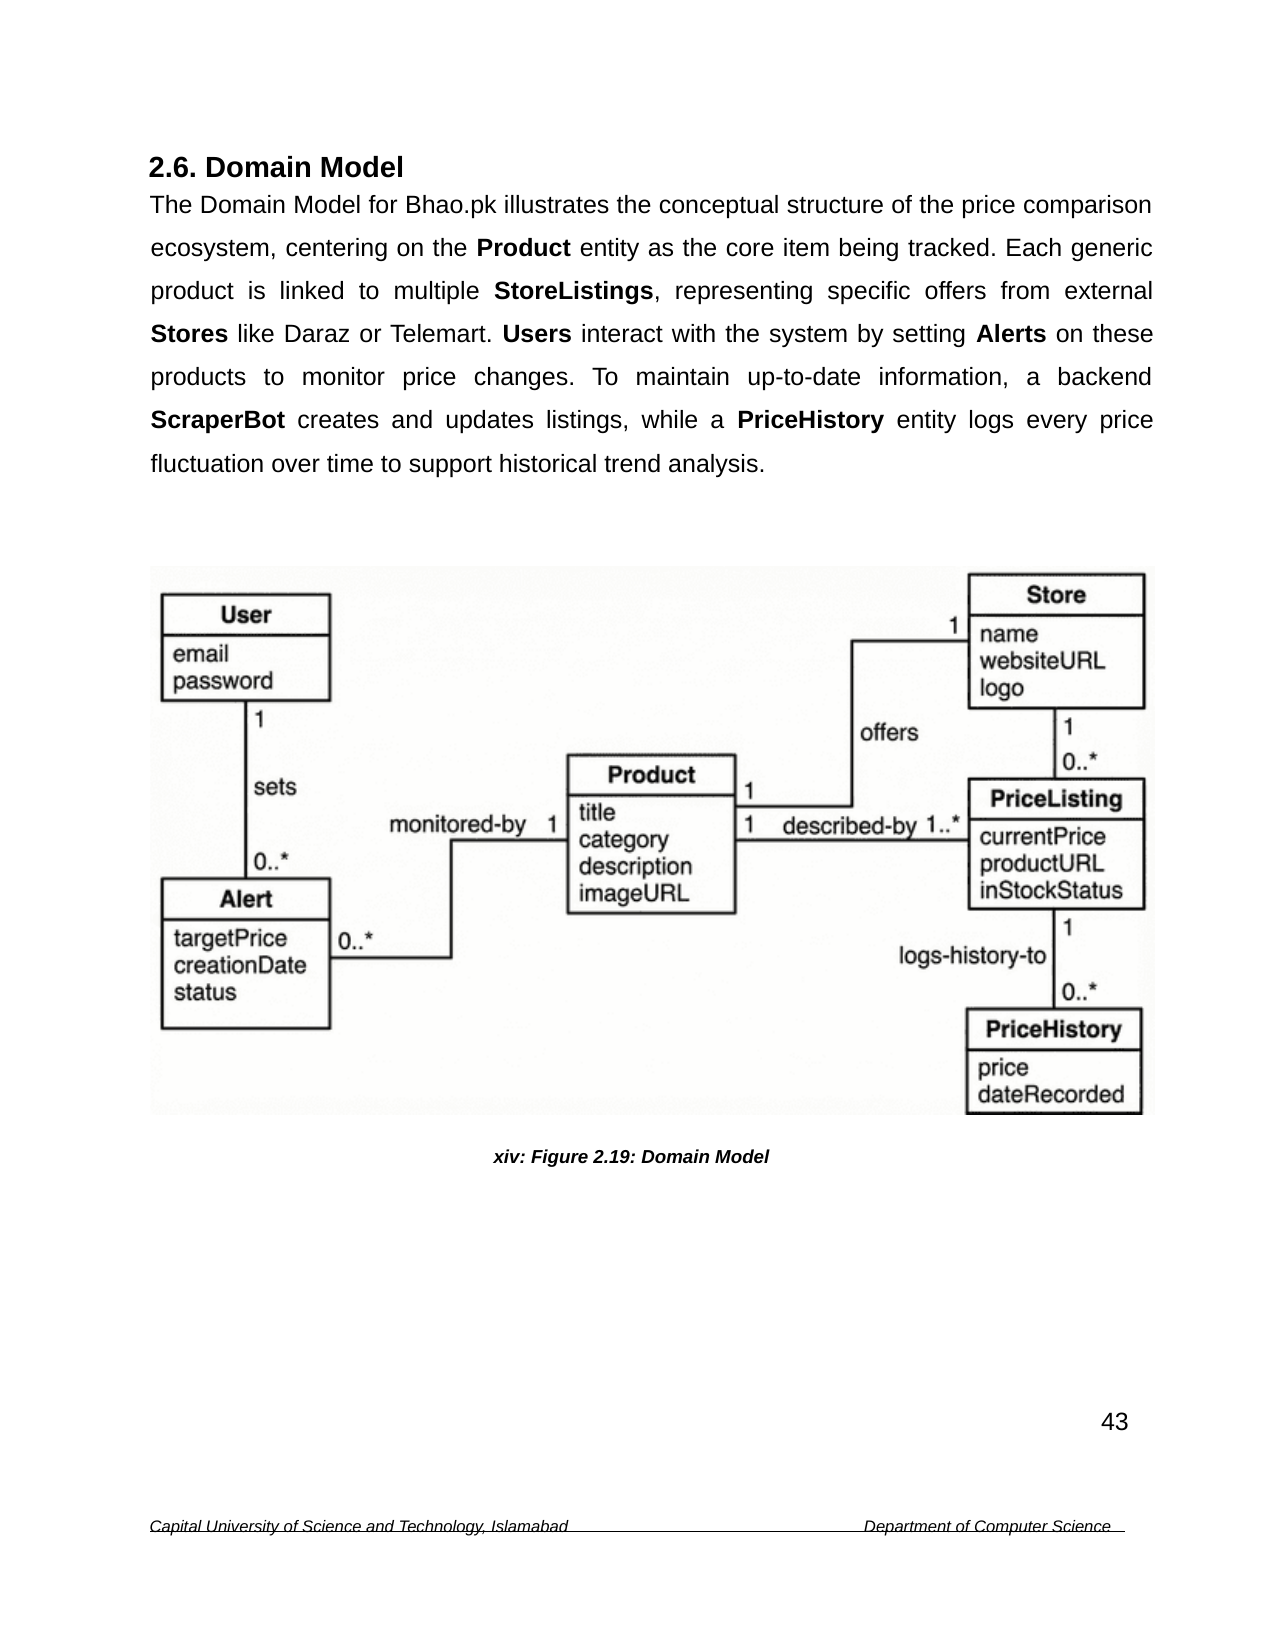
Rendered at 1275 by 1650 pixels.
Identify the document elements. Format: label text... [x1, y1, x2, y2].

picture [150, 566, 1155, 1115]
text The Domain Model for Bhao.pk illustrates the conceptual structure of the price comparison ecosystem, centering on the Product entity as the core item being tracked. Each generic product is linked to multiple StoreListings, representing specific offers from external Stores like Daraz or Telemart. Users interact with the system by setting Alerts on these products to monitor price changes. To maintain up-to-date information, a backend ScraperBot creates and updates listings, while a PriceHistory entity logs every price fluctuation over time to support historical trend analysis. [149, 190, 1154, 477]
text xiv: Figure 2.19: Domain Model [236, 1146, 1028, 1167]
subtitle 2.6. Domain Model [148, 150, 1114, 183]
